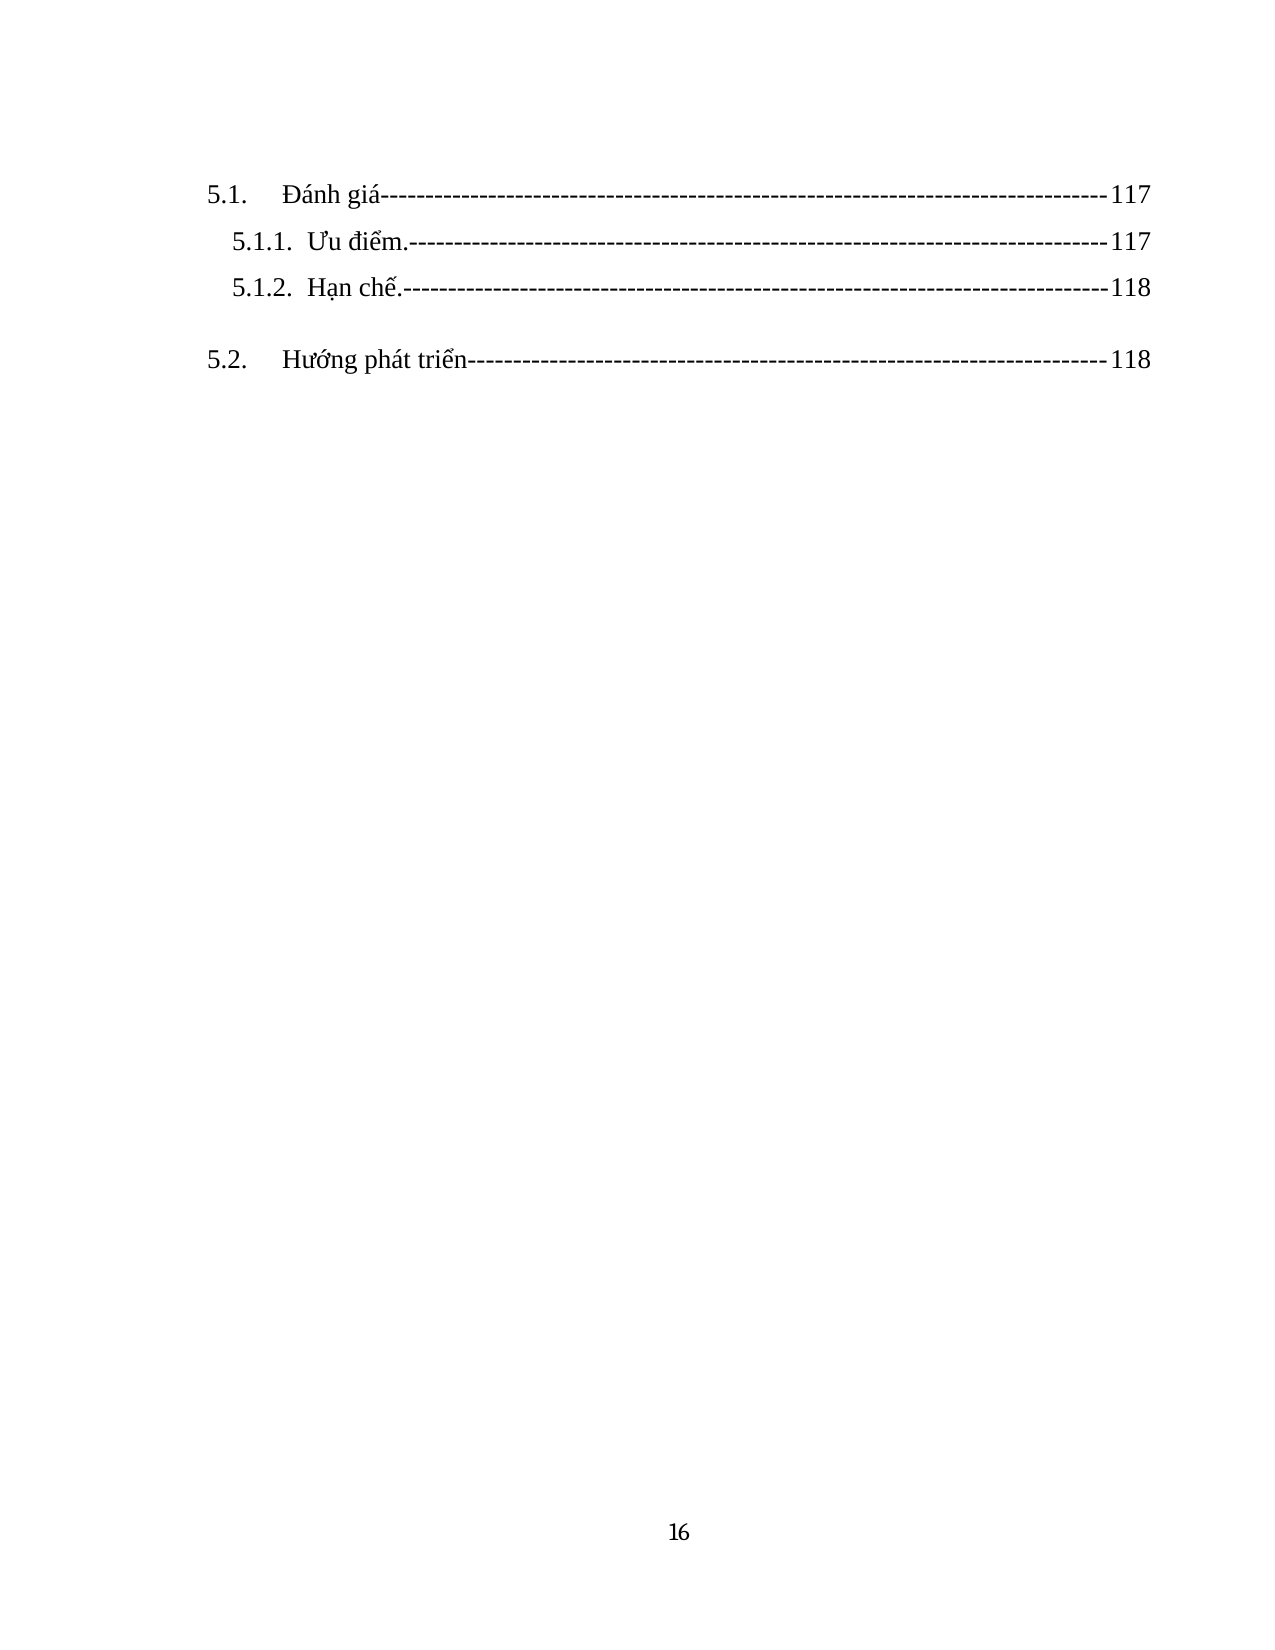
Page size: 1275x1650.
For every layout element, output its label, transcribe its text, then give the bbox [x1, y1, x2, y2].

text 5.1.1. Ưu điểm. 117 [232, 225, 1152, 256]
text 5.2. Hướng phát triển 118 [207, 343, 1152, 374]
text 5.1. Đánh giá 117 [207, 178, 1152, 209]
text 5.1.2. Hạn chế. 118 [232, 271, 1152, 303]
